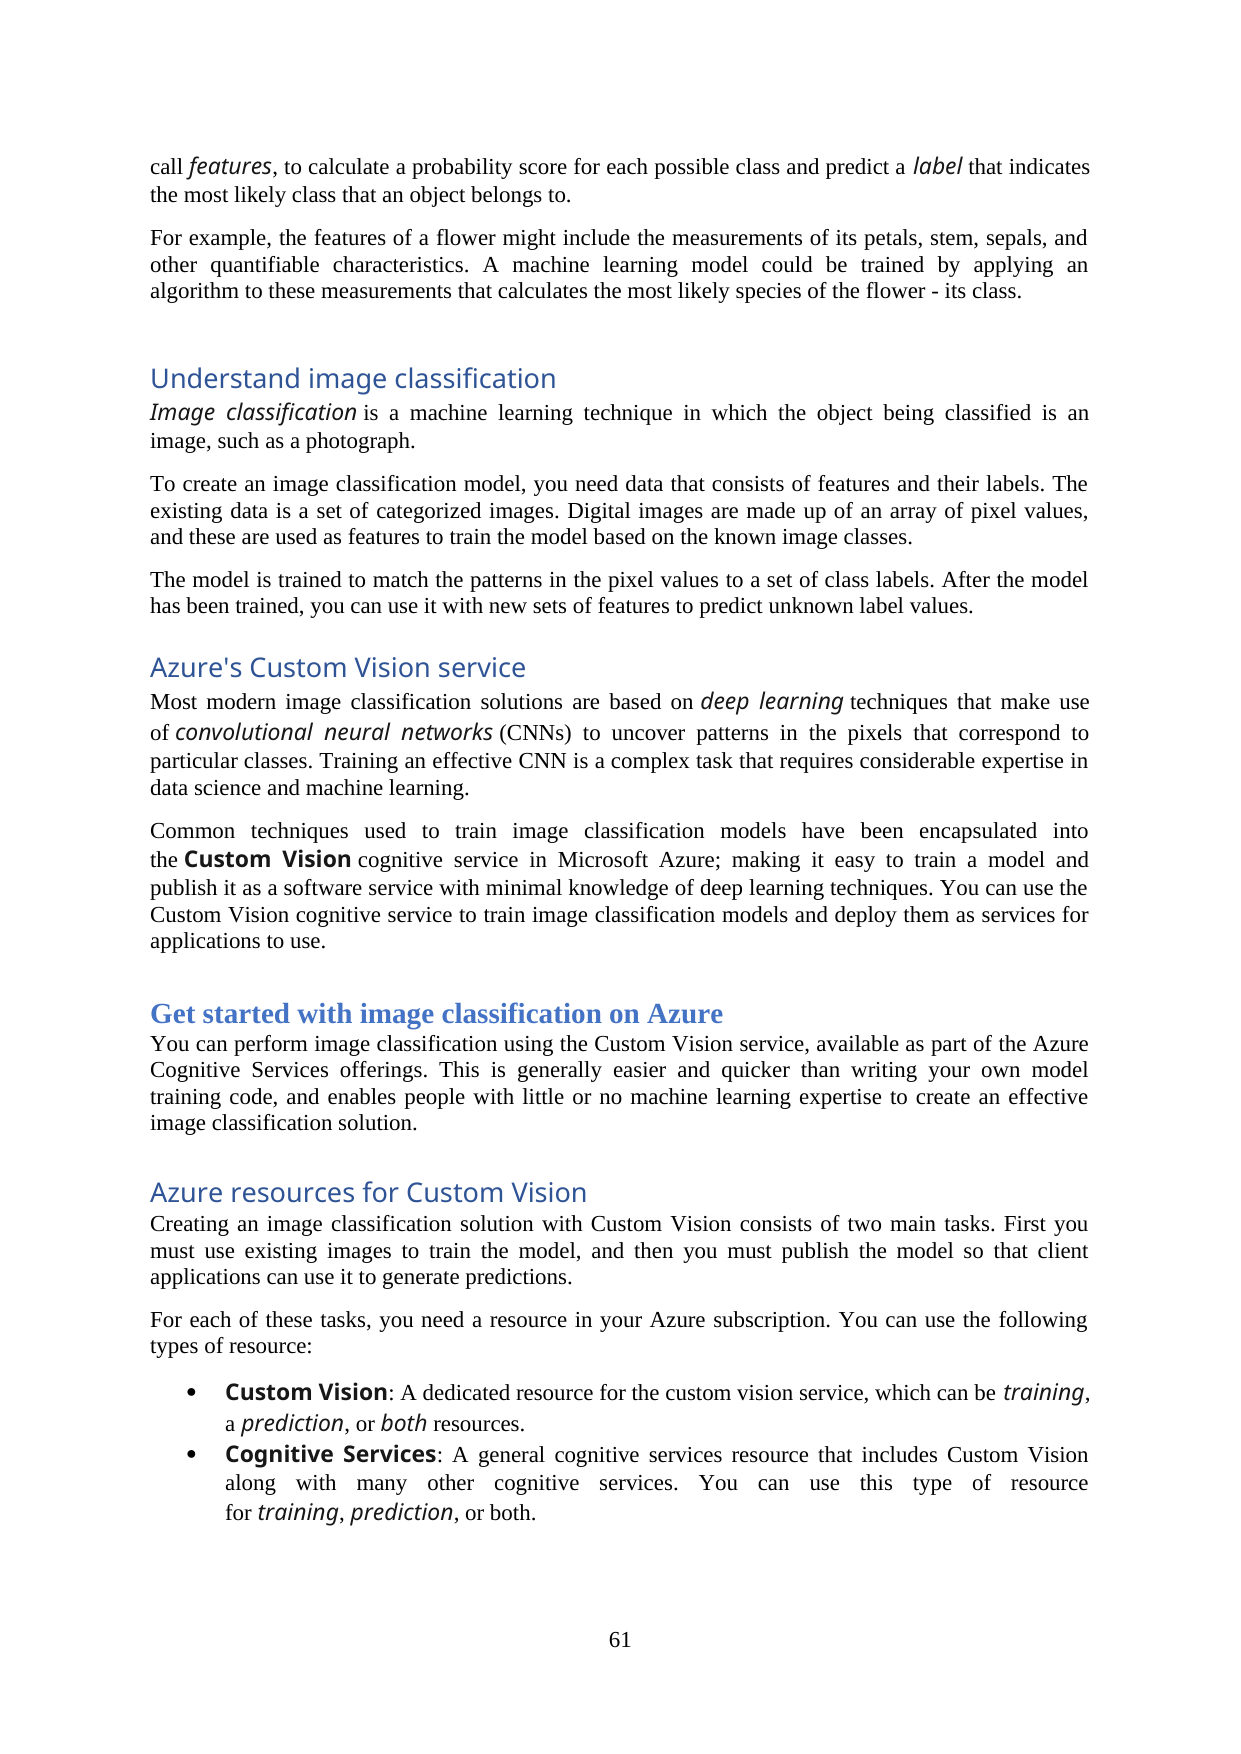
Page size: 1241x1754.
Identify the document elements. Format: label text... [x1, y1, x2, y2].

text Get started with image classification on Azure [150, 996, 1090, 1030]
text Creating an image classification solution with Custom Vision consists of two main tasks. First you must use existing images to train the model, and then you must publish the model so that client applications can use it to generate predictions. [150, 1210, 1090, 1289]
text The model is trained to match the patterns in the pixel values to a set of class labels. After the model has been trained, you can use it with new sets of features to predict unknown label values. [150, 566, 1090, 619]
list Cognitive Services: A general cognitive services resource that includes Custom Vision along with many other cognitive services. You can use this type of resource for training, prediction, or both. [187, 1438, 1090, 1527]
text Most modern image classification solutions are based on deep learning techniques that make use of convolutional neural networks (CNNs) to uncover patterns in the pixels that correspond to particular classes. Training an effective CNN is a complex task that requires considerable expertise in data science and machine learning. [150, 685, 1090, 800]
text For example, the features of a flower might include the measurements of its petals, stem, sepals, and other quantifiable characteristics. A machine learning model could be trained by applying an algorithm to these measurements that calculates the most likely species of the flower - its class. [150, 224, 1090, 303]
text You can perform image classification using the Custom Vision service, available as part of the Azure Cognitive Services offerings. This is generally easier and quicker than writing your own model training code, and enables people with little or no machine learning expertise to create an effective image classification solution. [150, 1030, 1090, 1135]
text Common techniques used to train image classification models have been encapsulated into the Custom Vision cognitive service in Microsoft Azure; making it easy to train a model and publish it as a software service with minimal knowledge of deep learning techniques. You can use the Custom Vision cognitive service to train image classification models and deploy them as services for applications to use. [150, 817, 1090, 953]
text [150, 150, 1090, 208]
subtitle Understand image classification [150, 359, 1090, 396]
subtitle Azure's Custom Vision service [150, 648, 1090, 685]
text For each of these tasks, you need a resource in your Azure subscription. You can use the following types of resource: [150, 1306, 1090, 1359]
text Image classification is a machine learning technique in which the object being classified is an image, such as a photograph. [150, 396, 1090, 454]
subtitle Azure resources for Custom Vision [150, 1173, 1090, 1210]
text To create an image classification model, you need data that consists of features and their labels. The existing data is a set of categorized images. Digital images are made up of an array of pixel values, and these are used as features to train the model based on the known image classes. [150, 470, 1090, 549]
list Custom Vision: A dedicated resource for the custom vision service, which can be training, a prediction, or both resources. [187, 1376, 1090, 1438]
